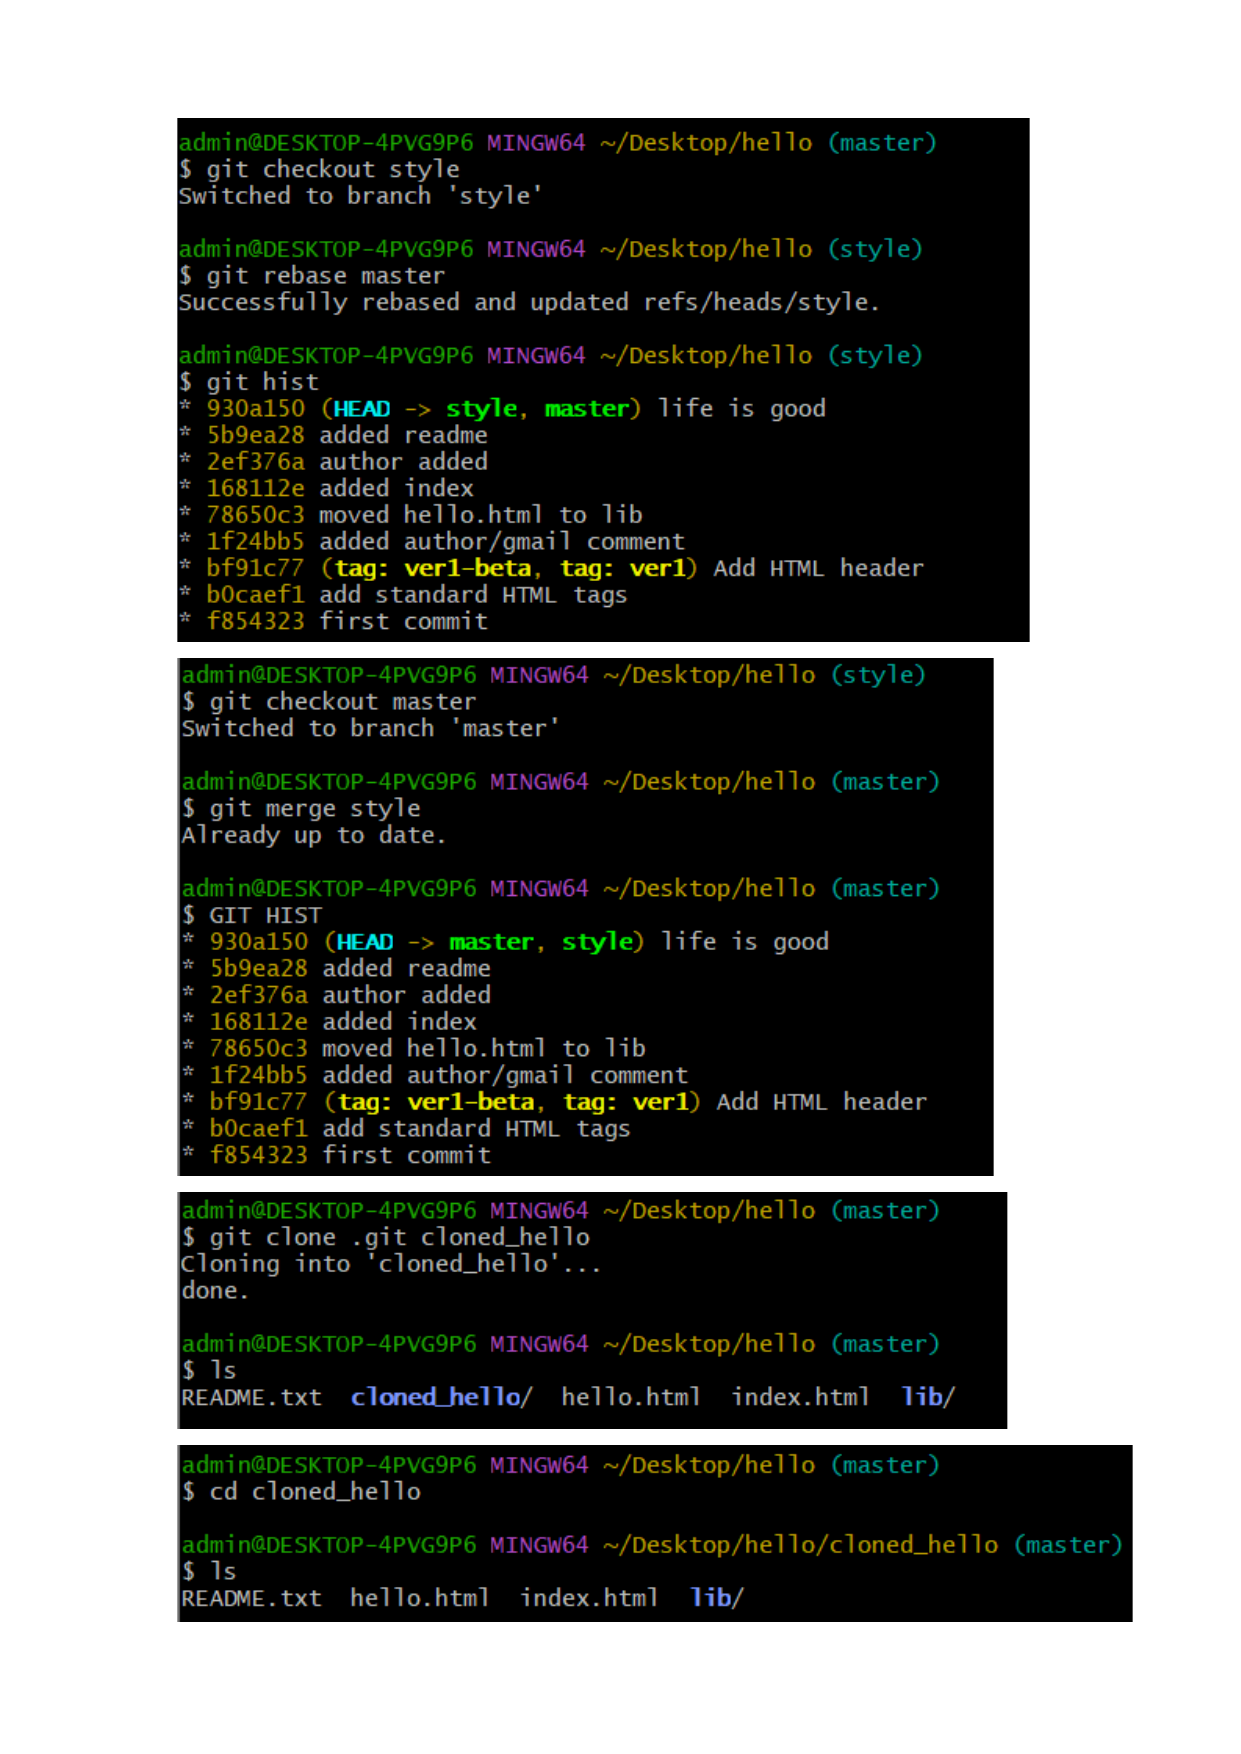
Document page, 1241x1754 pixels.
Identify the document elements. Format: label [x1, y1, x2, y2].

picture [177, 658, 994, 1176]
picture [177, 1192, 1008, 1429]
picture [177, 1445, 1133, 1622]
picture [177, 118, 1030, 642]
